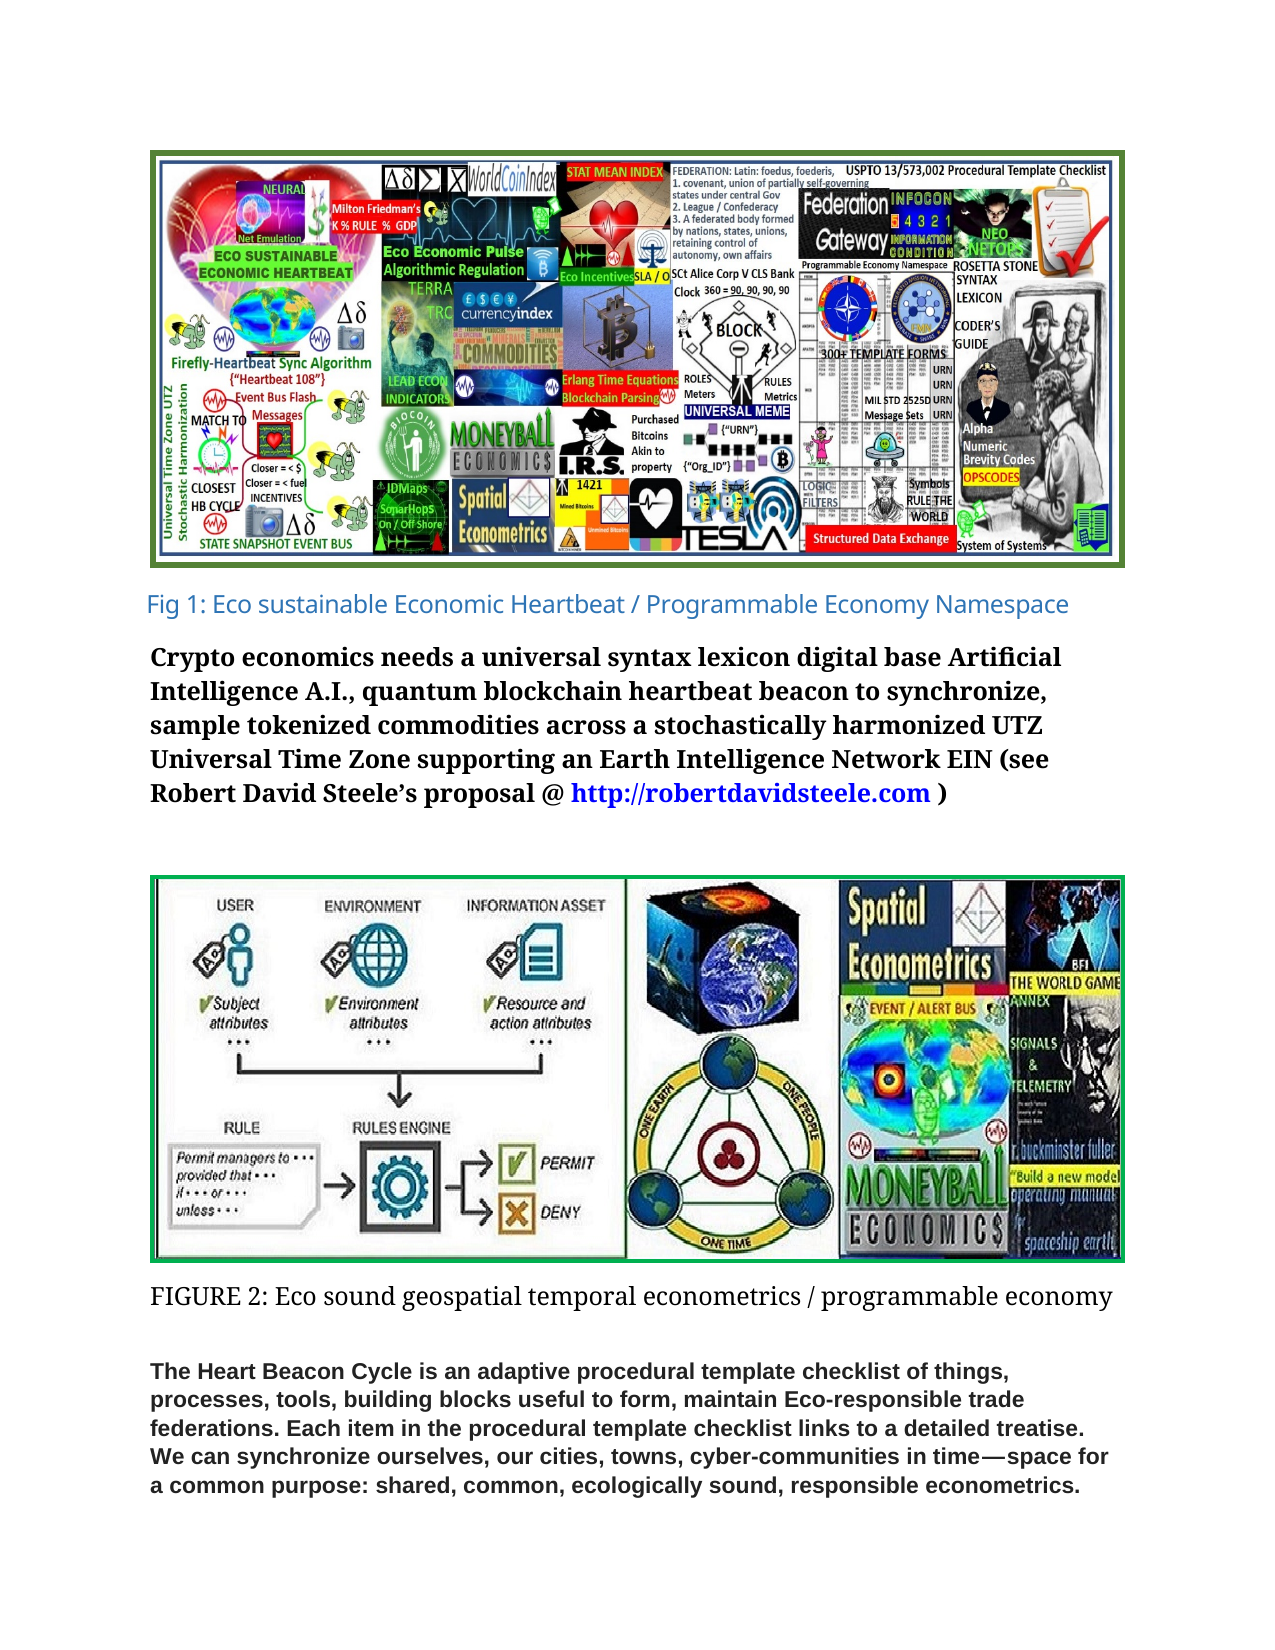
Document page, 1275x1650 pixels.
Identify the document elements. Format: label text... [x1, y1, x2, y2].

picture [156, 156, 1119, 562]
subtitle Fig 1: Eco sustainable Economic Heartbeat / Programmable Economy Namespace [146, 587, 1125, 621]
picture [154, 879, 1121, 1259]
text The Heart Beacon Cycle is an adaptive procedural template checklist of things, processes, tools, building blocks useful to form, maintain Eco-responsible trade federations. Each item in the procedural template checklist links to a detailed treatise. We can synchronize ourselves, our cities, towns, cyber-communities in time — space for a common purpose: shared, common, ecologically sound, responsible econometrics. [150, 1358, 1125, 1498]
text FIGURE 2: Eco sound geospatial temporal econometrics / programmable economy [150, 1279, 1125, 1313]
text Crypto economics needs a universal syntax lexicon digital base Artificial Intelligence A.I., quantum blockchain heartbeat beacon to synchronize, sample tokenized commodities across a stochastically harmonized UTZ Universal Time Zone supporting an Earth Intelligence Network EIN (see Robert David Steele’s proposal @ http://robertdavidsteele.com ) [150, 639, 1125, 810]
